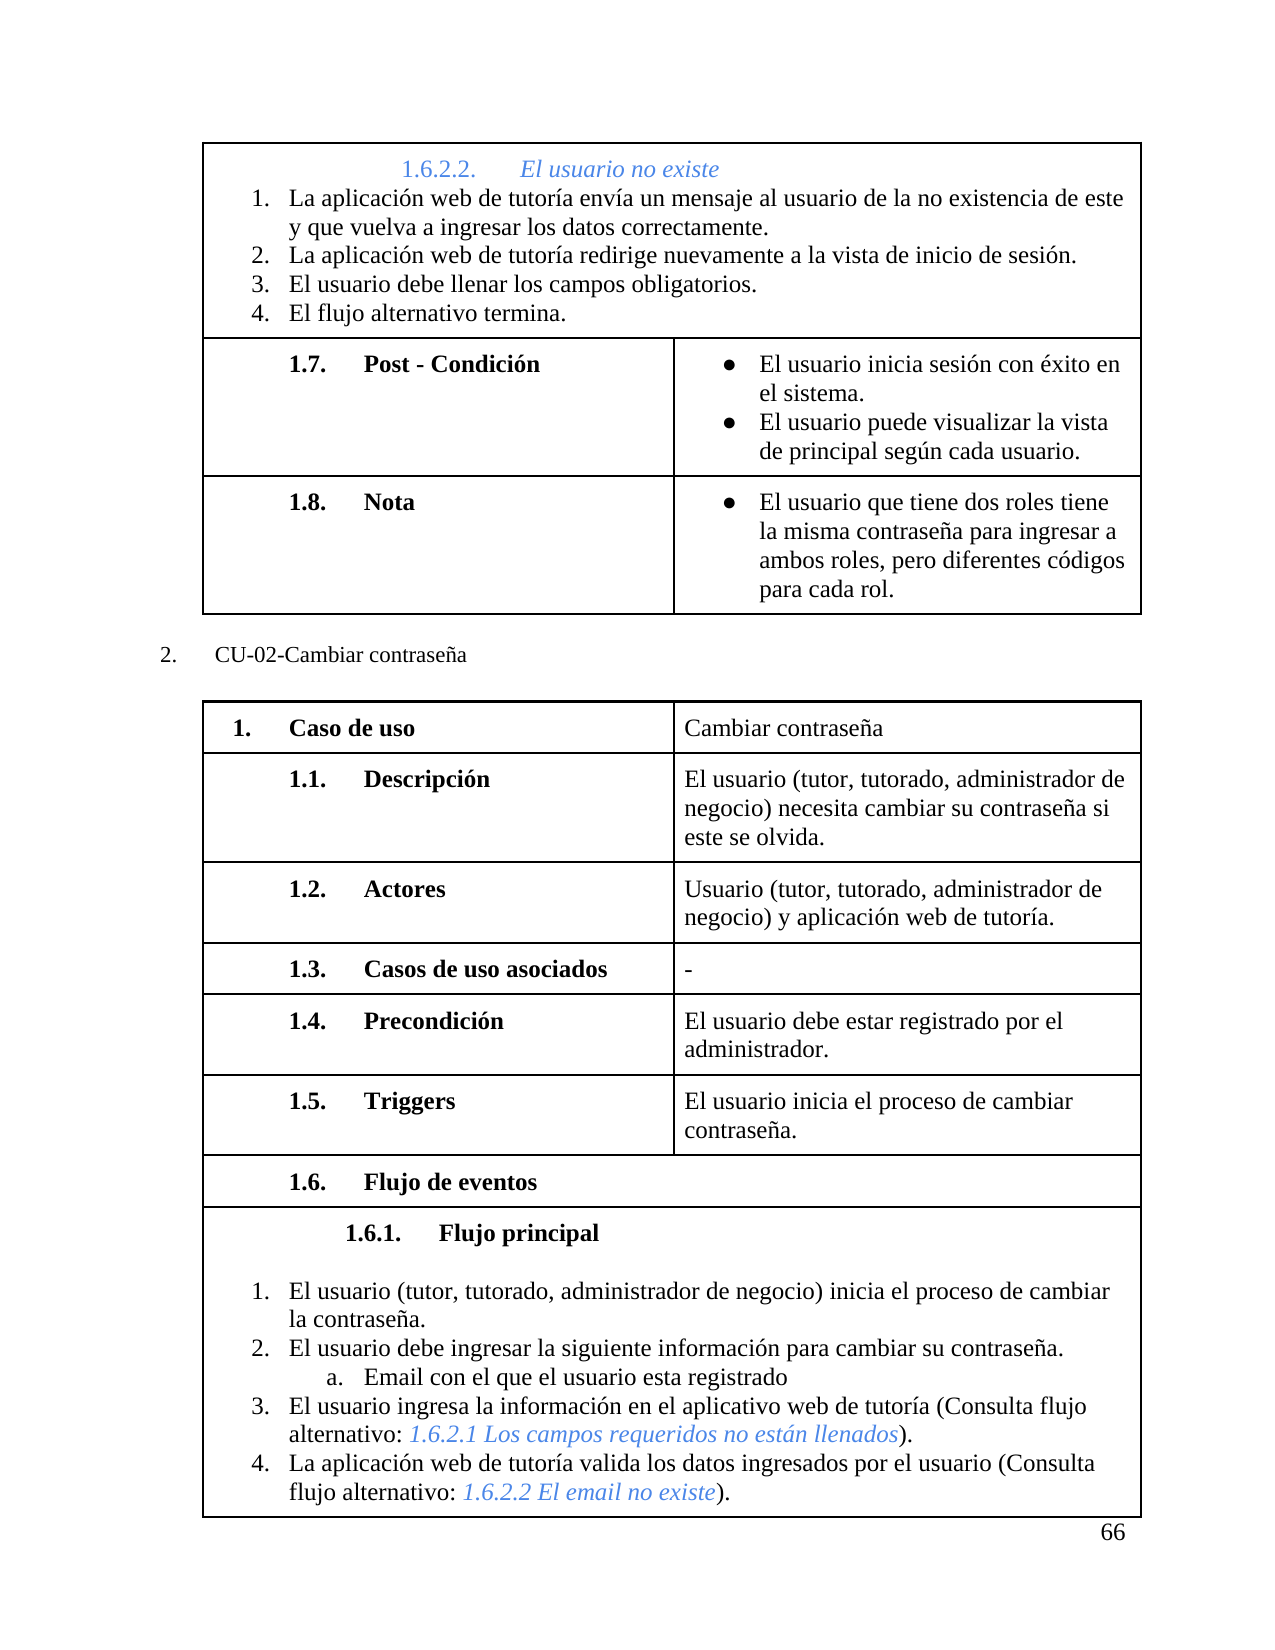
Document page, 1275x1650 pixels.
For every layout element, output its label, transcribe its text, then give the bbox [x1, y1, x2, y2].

table_cell Usuario (tutor, tutorado, administrador de negocio) y aplicación web de tutoría. [675, 863, 1140, 942]
table_cell El usuario inicia el proceso de cambiar contraseña. [675, 1076, 1140, 1154]
table_cell El usuario que tiene dos roles tiene la misma contraseña para ingresar a ambos roles, pero diferentes códigos para cada rol. [675, 477, 1140, 613]
list CU-02-Cambiar contraseña [177, 641, 1194, 668]
table_cell Precondición [204, 995, 673, 1074]
table_cell Nota [204, 477, 673, 613]
table_cell Descripción [204, 754, 673, 861]
table_cell - [675, 944, 1140, 993]
table_cell El usuario inicia sesión con éxito en el sistema. El usuario puede visualizar la vista de principal según cada usuario. [675, 339, 1140, 475]
table_cell Actores [204, 863, 673, 942]
table_cell El usuario debe estar registrado por el administrador. [675, 995, 1140, 1074]
table_cell Casos de uso asociados [204, 944, 673, 993]
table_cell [204, 144, 1140, 337]
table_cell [204, 1208, 1140, 1516]
table_header Cambiar contraseña [675, 703, 1140, 752]
table_cell Flujo de eventos [204, 1156, 1140, 1206]
table_header Caso de uso [204, 703, 673, 752]
table_cell Post - Condición [204, 339, 673, 475]
table_cell Triggers [204, 1076, 673, 1154]
table_cell El usuario (tutor, tutorado, administrador de negocio) necesita cambiar su contraseña si este se olvida. [675, 754, 1140, 861]
